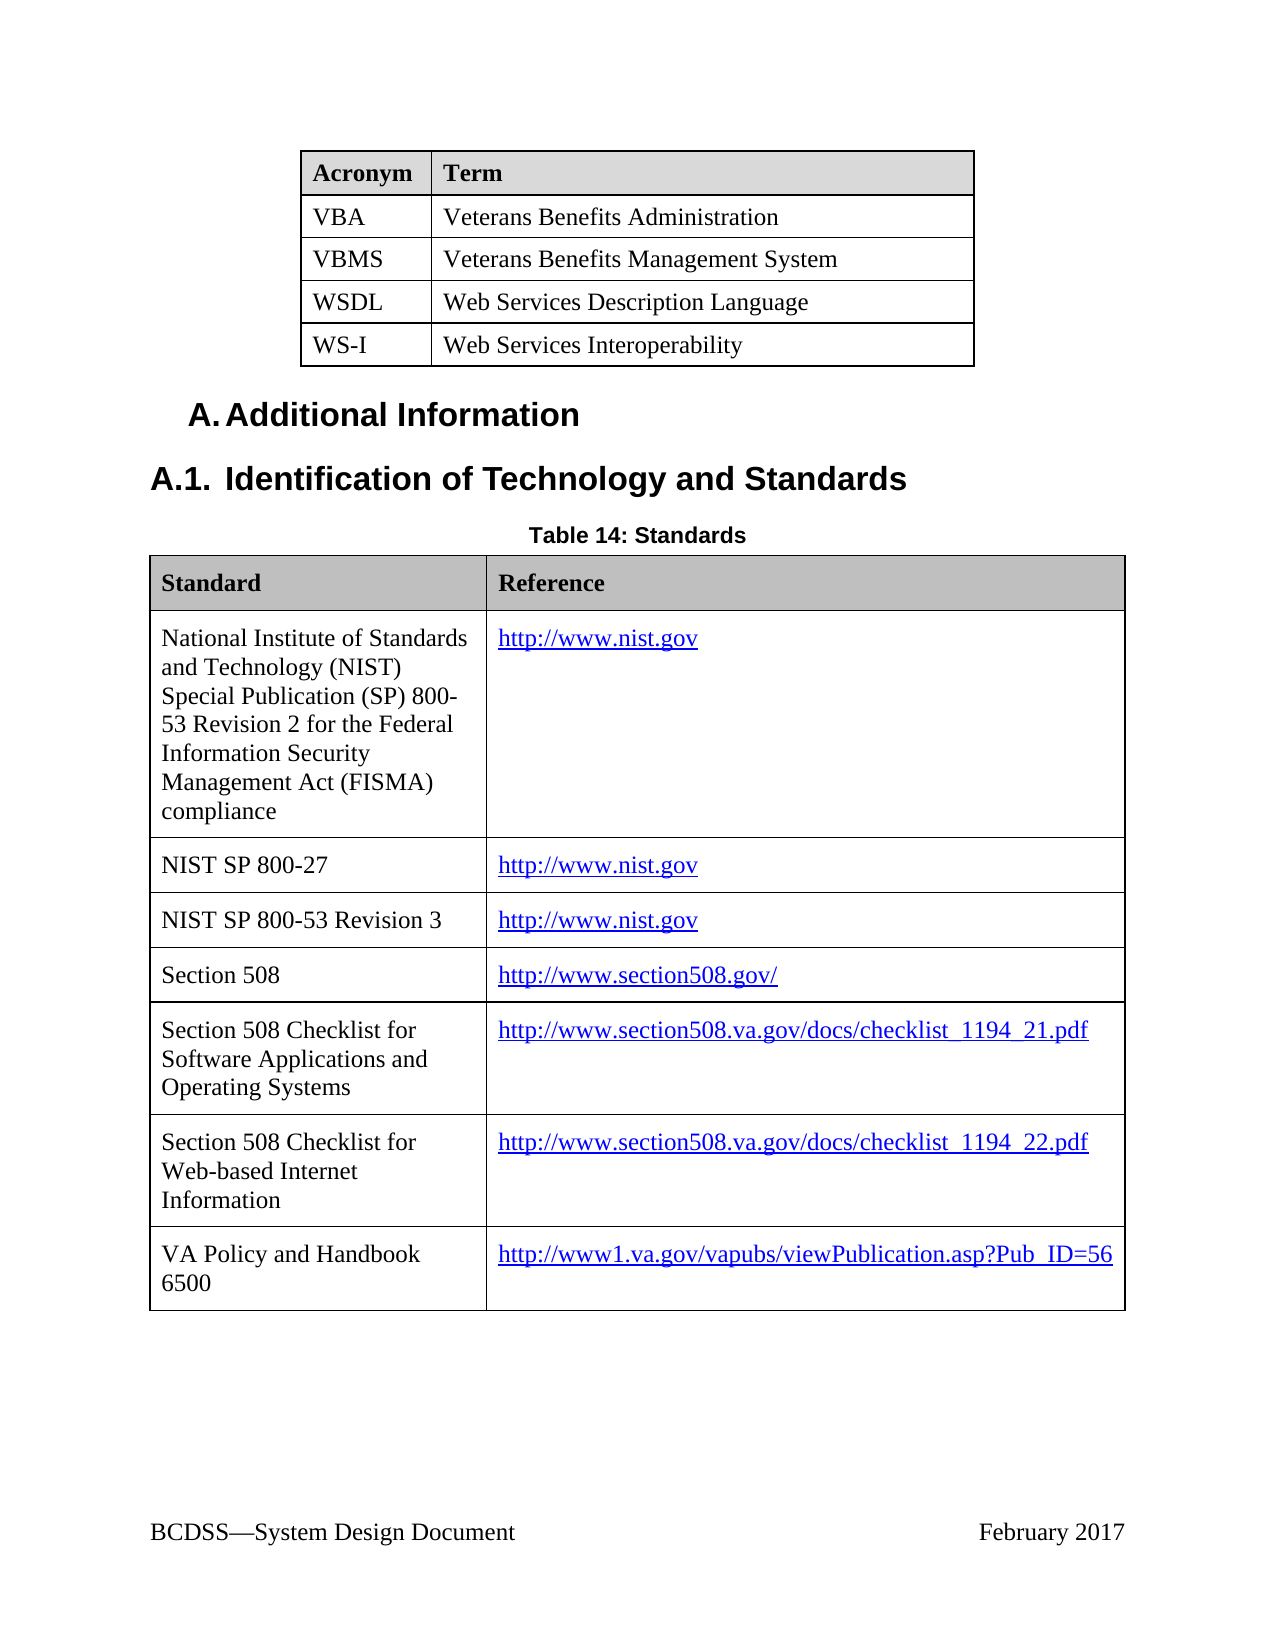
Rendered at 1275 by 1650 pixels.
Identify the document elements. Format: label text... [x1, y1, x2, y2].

table_cell National Institute of Standards and Technology (NIST) Special Publication (SP) 800-53 Revision 2 for the Federal Information Security Management Act (FISMA) compliance [151, 611, 486, 837]
table_cell Section 508 Checklist for Web-based Internet Information [151, 1115, 486, 1226]
table_cell NIST SP 800-53 Revision 3 [151, 893, 486, 947]
list Identification of Technology and Standards [150, 459, 1125, 497]
table_cell WSDL [302, 281, 431, 322]
table_cell http://www.nist.gov [487, 611, 1124, 837]
table_header Term [432, 152, 973, 194]
table_cell VBA [302, 196, 431, 237]
table_cell http://www.section508.gov/ [487, 948, 1124, 1001]
table_cell http://www.nist.gov [487, 893, 1124, 947]
table_cell NIST SP 800-27 [151, 838, 486, 892]
table_cell http://www1.va.gov/vapubs/viewPublication.asp?Pub_ID=56 [487, 1227, 1124, 1309]
table_cell http://www.section508.va.gov/docs/checklist_1194_22.pdf [487, 1115, 1124, 1226]
table_cell http://www.nist.gov [487, 838, 1124, 892]
table_header Reference [487, 556, 1124, 610]
table_cell Section 508 Checklist for Software Applications and Operating Systems [151, 1003, 486, 1114]
table_cell Web Services Description Language [432, 281, 973, 322]
table_cell WS-I [302, 324, 431, 365]
text Additional Information [187, 395, 1125, 434]
table_cell Veterans Benefits Management System [432, 238, 973, 279]
table_cell Web Services Interoperability [432, 324, 973, 365]
table_header Standard [151, 556, 486, 610]
table_cell Section 508 [151, 948, 486, 1001]
text Table 14: Standards [150, 522, 1125, 549]
table_cell Veterans Benefits Administration [432, 196, 973, 237]
table_header Acronym [302, 152, 431, 194]
table_cell VBMS [302, 238, 431, 279]
table_cell http://www.section508.va.gov/docs/checklist_1194_21.pdf [487, 1003, 1124, 1114]
table_cell VA Policy and Handbook 6500 [151, 1227, 486, 1309]
